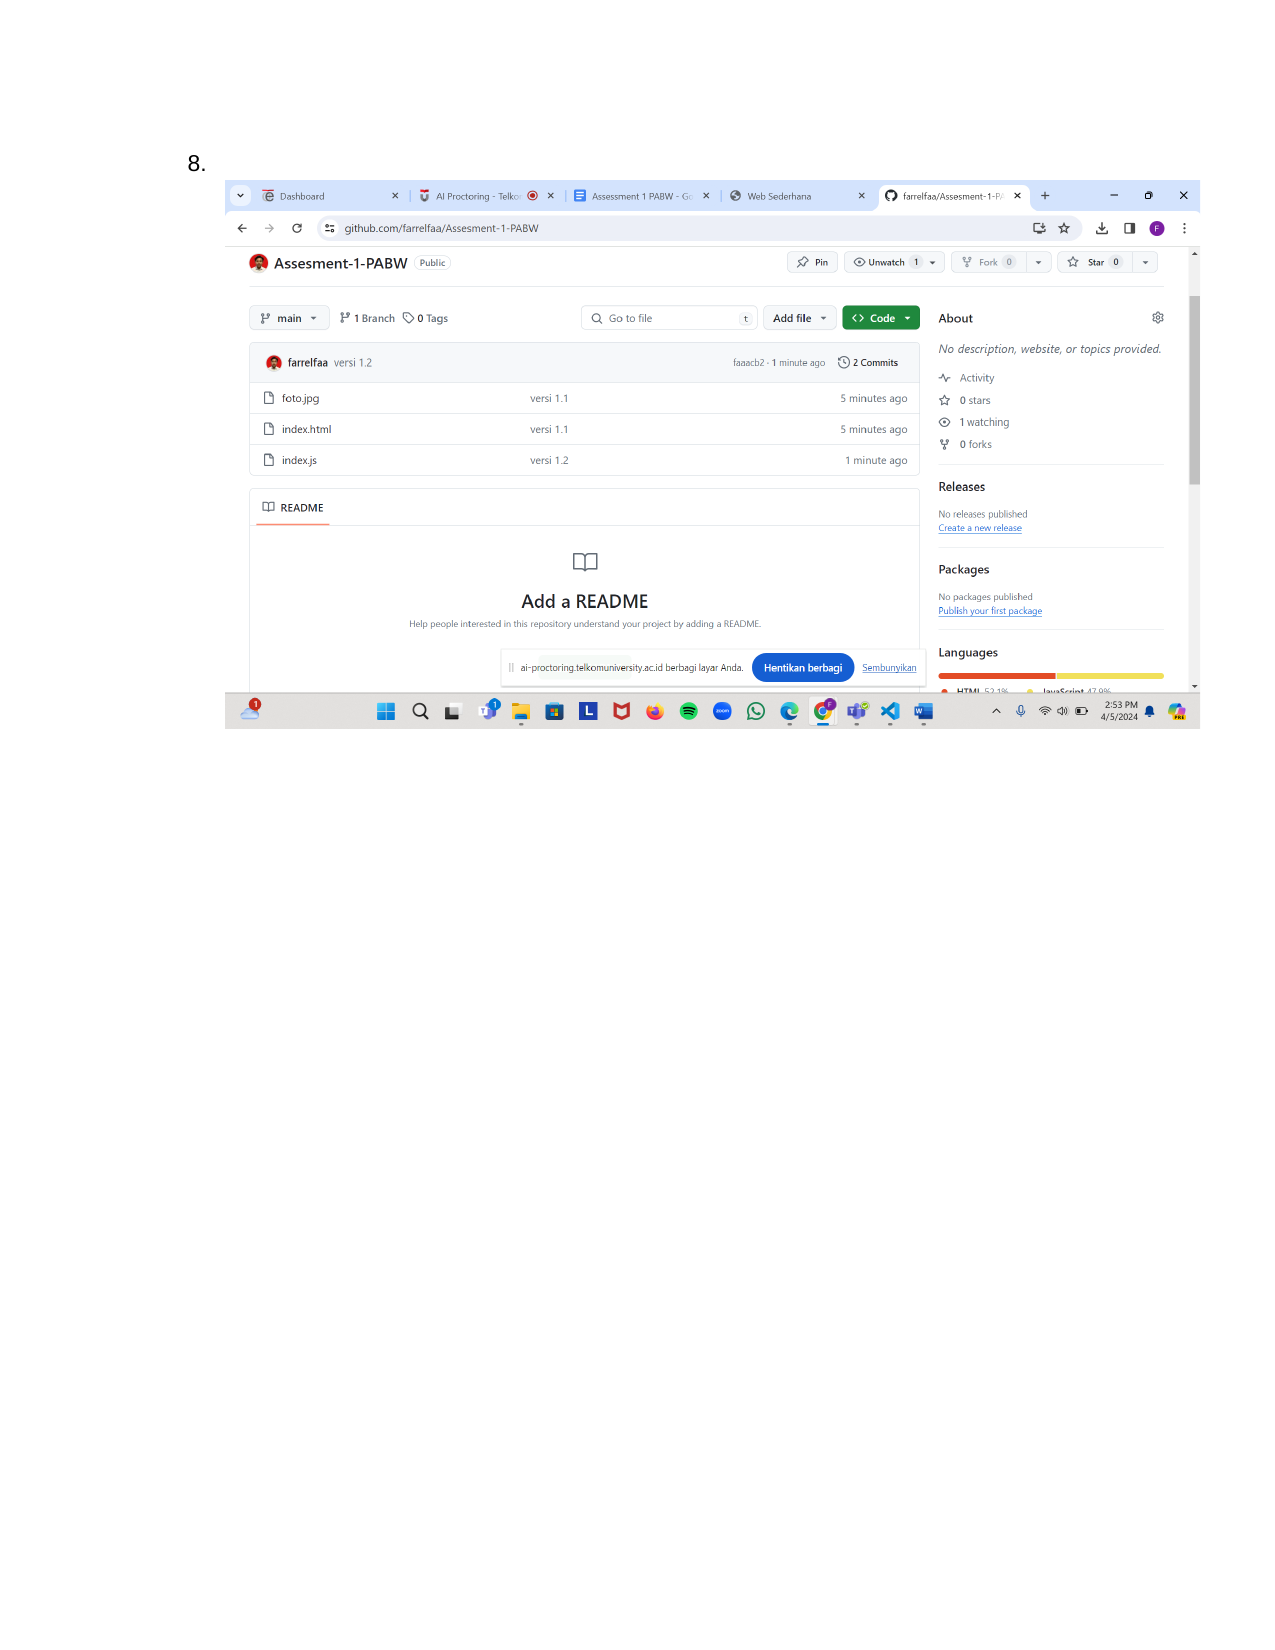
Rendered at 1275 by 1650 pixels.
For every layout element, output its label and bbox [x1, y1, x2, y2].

picture [225, 180, 1200, 729]
